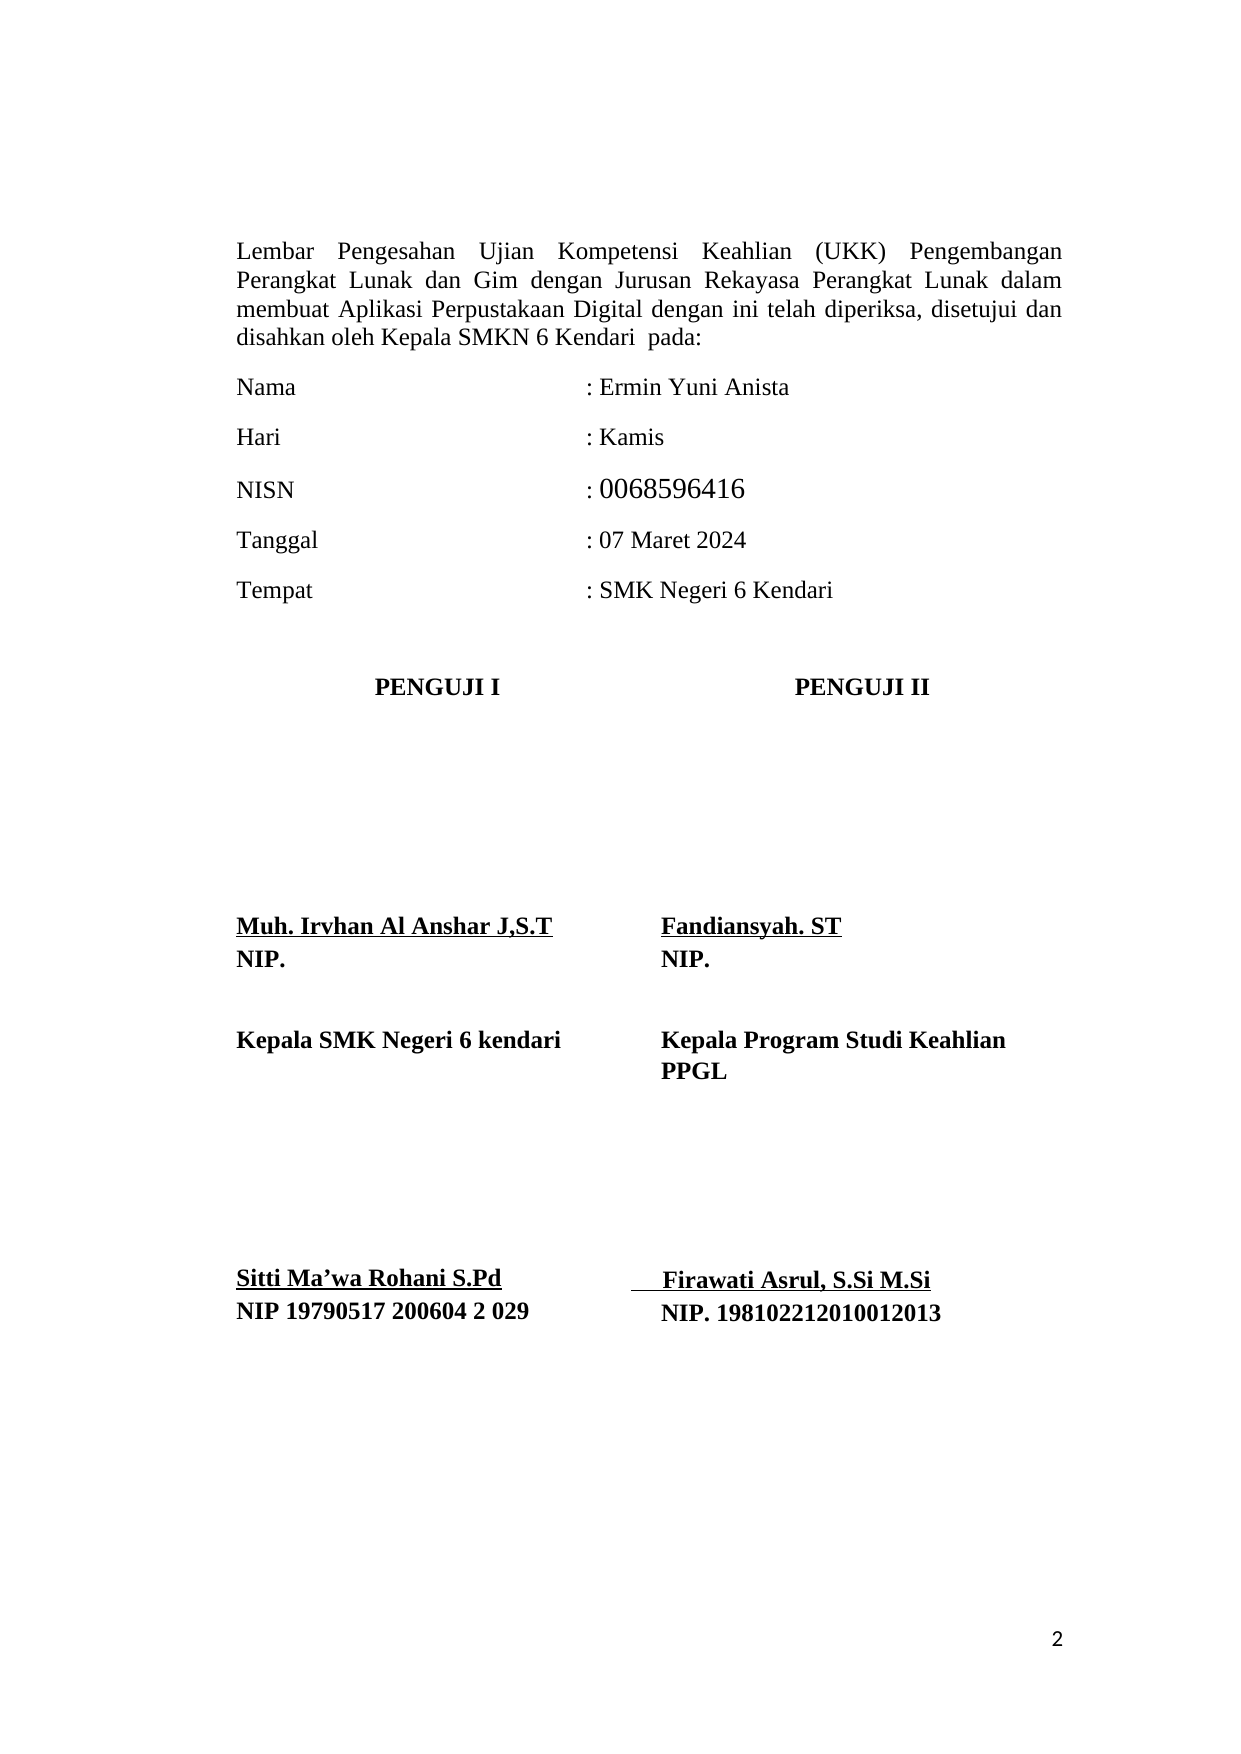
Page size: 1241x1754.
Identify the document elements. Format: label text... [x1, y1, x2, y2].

text Lembar Pengesahan Ujian Kompetensi Keahlian (UKK) Pengembangan Perangkat Lunak dan Gim dengan Jurusan Rekayasa Perangkat Lunak dalam membuat Aplikasi Perpustakaan Digital dengan ini telah diperiksa, disetujui dan disahkan oleh Kepala SMKN 6 Kendari pada: [236, 236, 1063, 351]
table_header PENGUJI II Fandiansyah. ST NIP. [650, 625, 1075, 1025]
text Tempat : SMK Negeri 6 Kendari [236, 575, 1063, 604]
text Nama : Ermin Yuni Anista [236, 372, 1063, 401]
table_cell Kepala SMK Negeri 6 kendari Sitti Ma’wa Rohani S.Pd NIP 19790517 200604 2 029 [225, 1025, 649, 1392]
text Tanggal : 07 Maret 2024 [236, 526, 1063, 554]
text Hari : Kamis [236, 422, 1063, 450]
table_header PENGUJI I Muh. Irvhan Al Anshar J,S.T NIP. [225, 625, 649, 1025]
text NISN : 0068596416 [236, 471, 1063, 505]
table_cell Kepala Program Studi Keahlian PPGL Firawati Asrul, S.Si M.Si NIP. 198102212010012013 [650, 1025, 1075, 1392]
